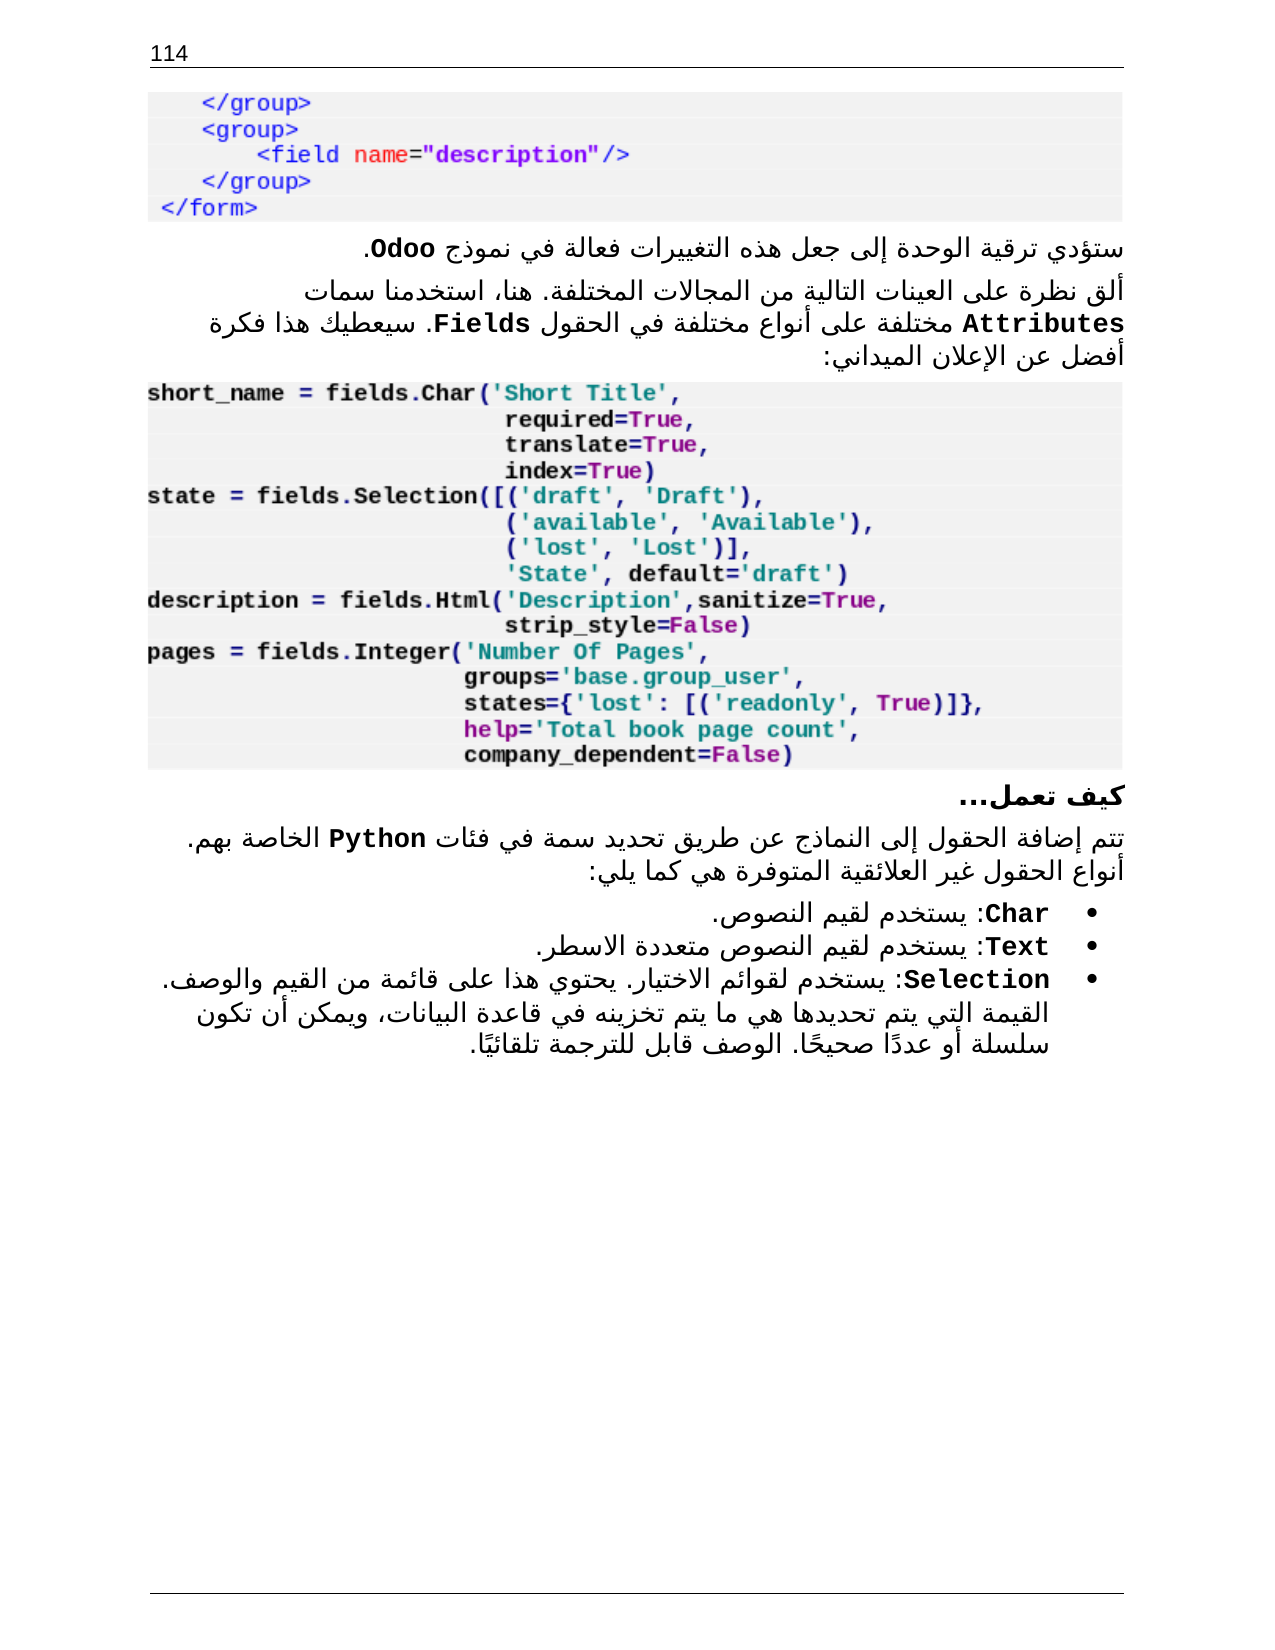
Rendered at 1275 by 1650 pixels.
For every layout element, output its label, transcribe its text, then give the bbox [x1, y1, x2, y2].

text تتم إضافة الحقول إلى النماذج عن طريق تحديد سمة في فئات Python الخاصة بهم. أنواع الحقول غير العلائقية المتوفرة هي كما يلي: [150, 822, 1125, 887]
text ألق نظرة على العينات التالية من المجالات المختلفة. هنا، استخدمنا سمات Attributes مختلفة على أنواع مختلفة في الحقول Fields. سيعطيك هذا فكرة أفضل عن الإعلان الميداني: [150, 276, 1125, 372]
list Selection: يستخدم لقوائم الاختيار. يحتوي هذا على قائمة من القيم والوصف. القيمة التي يتم تحديدها هي ما يتم تخزينه في قاعدة البيانات، ويمكن أن تكون سلسلة أو عددًا صحيحًا. الوصف قابل للترجمة تلقائيًا. [150, 964, 1087, 1060]
text ستؤدي ترقية الوحدة إلى جعل هذه التغييرات فعالة في نموذج Odoo. [150, 232, 1125, 265]
text كيف تعمل... [150, 780, 1125, 812]
list Char: يستخدم لقيم النصوص. [150, 897, 1087, 931]
list Text: يستخدم لقيم النصوص متعددة الاسطر. [150, 931, 1087, 964]
